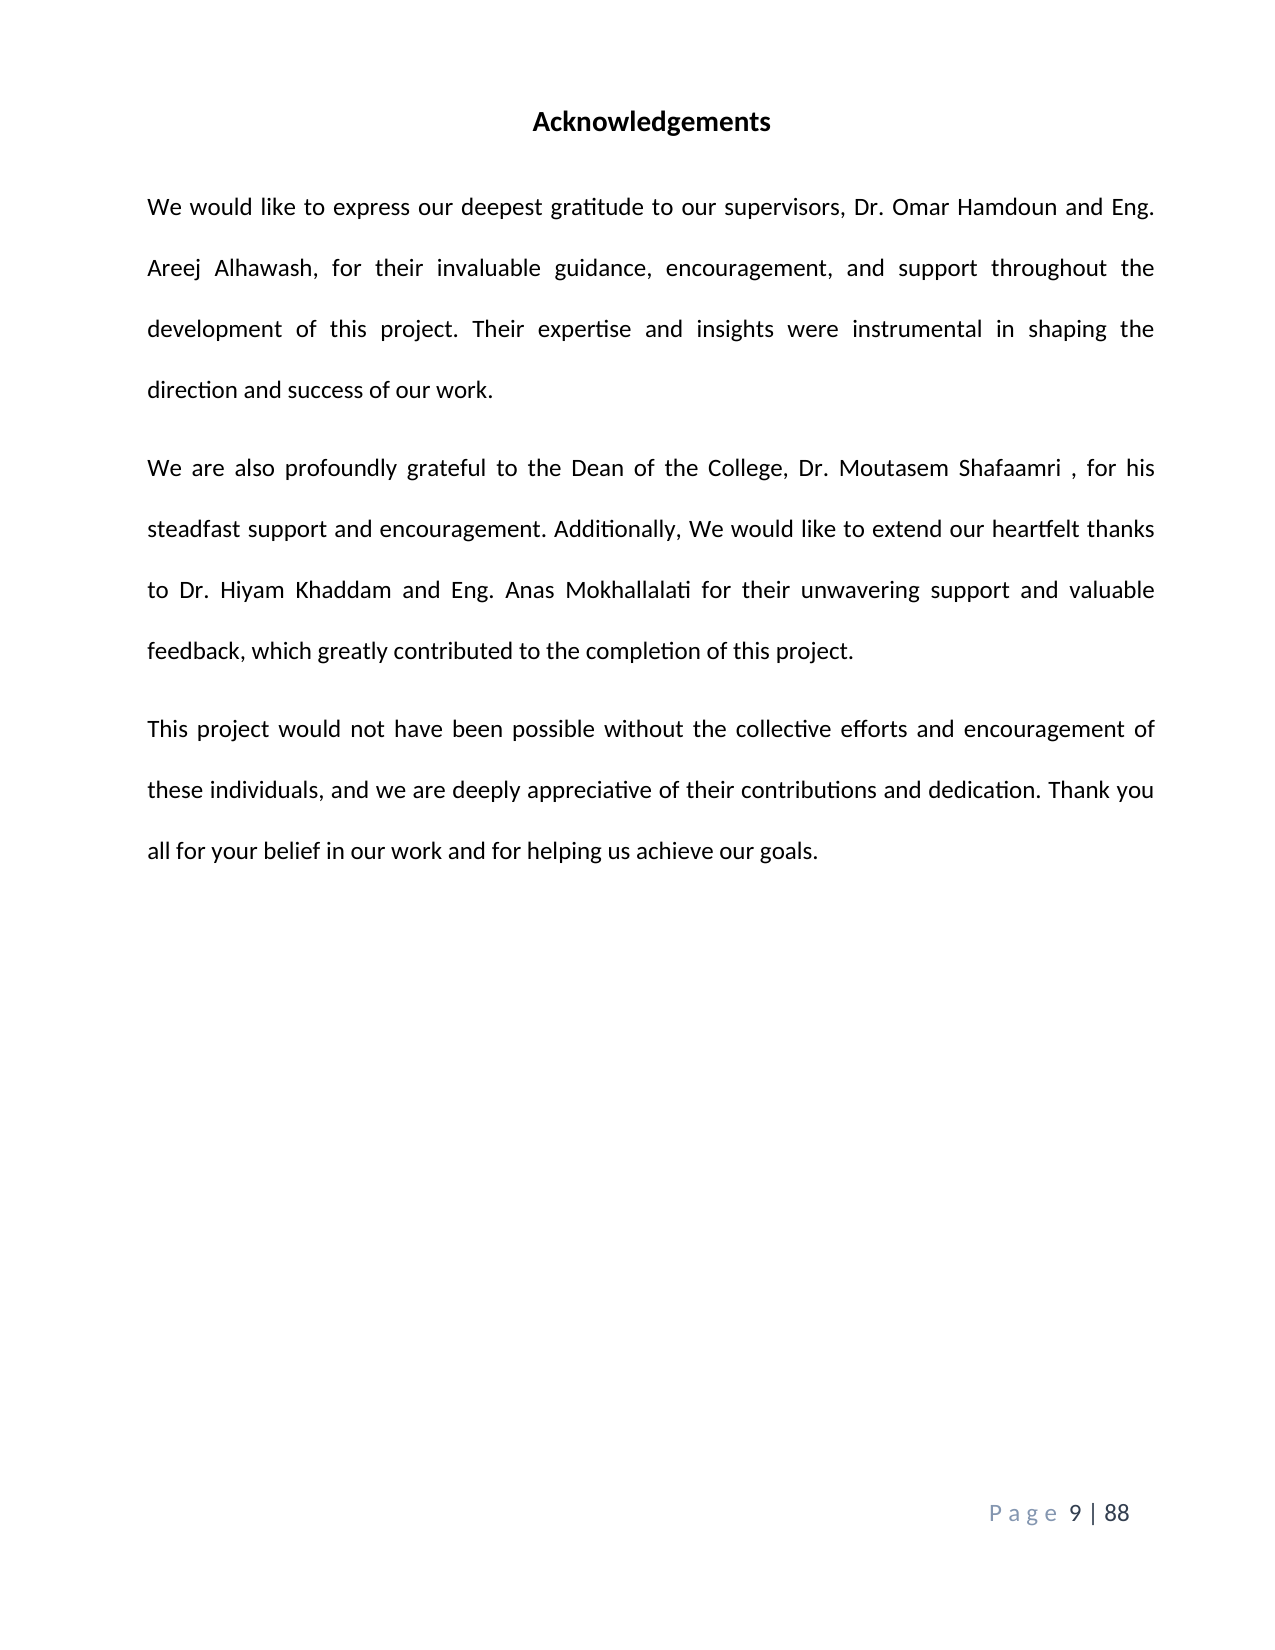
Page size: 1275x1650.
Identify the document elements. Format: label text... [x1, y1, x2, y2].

text This project would not have been possible without the collective efforts and encouragement of these individuals, and we are deeply appreciative of their contributions and dedication. Thank you all for your belief in our work and for helping us achieve our goals. [147, 713, 1156, 866]
title Acknowledgements [147, 103, 1156, 139]
text We would like to express our deepest gratitude to our supervisors, Dr. Omar Hamdoun and Eng. Areej Alhawash, for their invaluable guidance, encouragement, and support throughout the development of this project. Their expertise and insights were instrumental in shaping the direction and success of our work. [147, 191, 1156, 405]
text We are also profoundly grateful to the Dean of the College, Dr. Moutasem Shafaamri , for his steadfast support and encouragement. Additionally, We would like to extend our heartfelt thanks to Dr. Hiyam Khaddam and Eng. Anas Mokhallalati for their unwavering support and valuable feedback, which greatly contributed to the completion of this project. [147, 452, 1156, 666]
